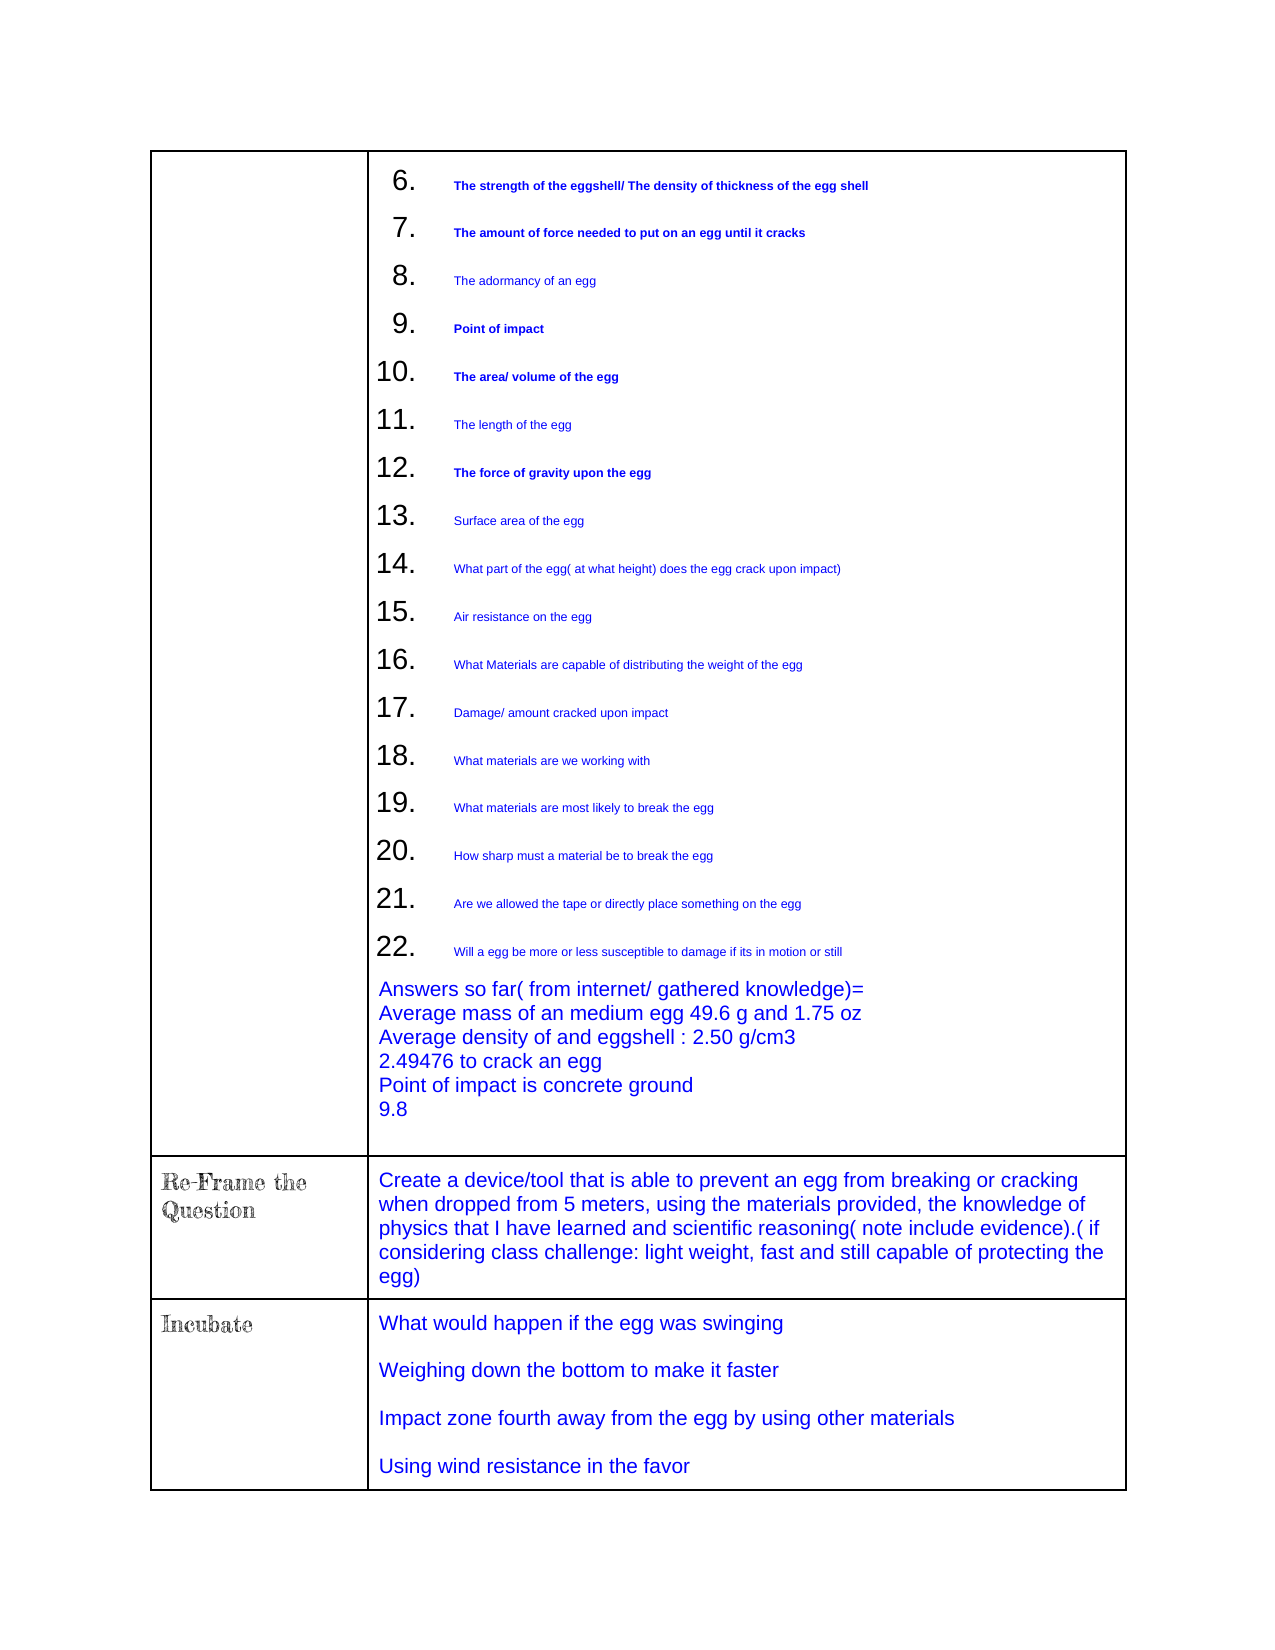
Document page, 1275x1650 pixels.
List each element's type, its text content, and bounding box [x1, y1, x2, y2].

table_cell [369, 152, 1125, 1155]
table_cell Incubate [152, 1300, 367, 1488]
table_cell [369, 1300, 1125, 1488]
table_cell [152, 152, 367, 1155]
table_cell Re-Frame the Question [152, 1157, 367, 1298]
table_cell Create a device/tool that is able to prevent an egg from breaking or cracking when dropped from 5 meters, using the materials provided, the knowledge of physics that I have learned and scientific reasoning( note include evidence).( if considering class challenge: light weight, fast and still capable of protecting the egg) [369, 1157, 1125, 1298]
